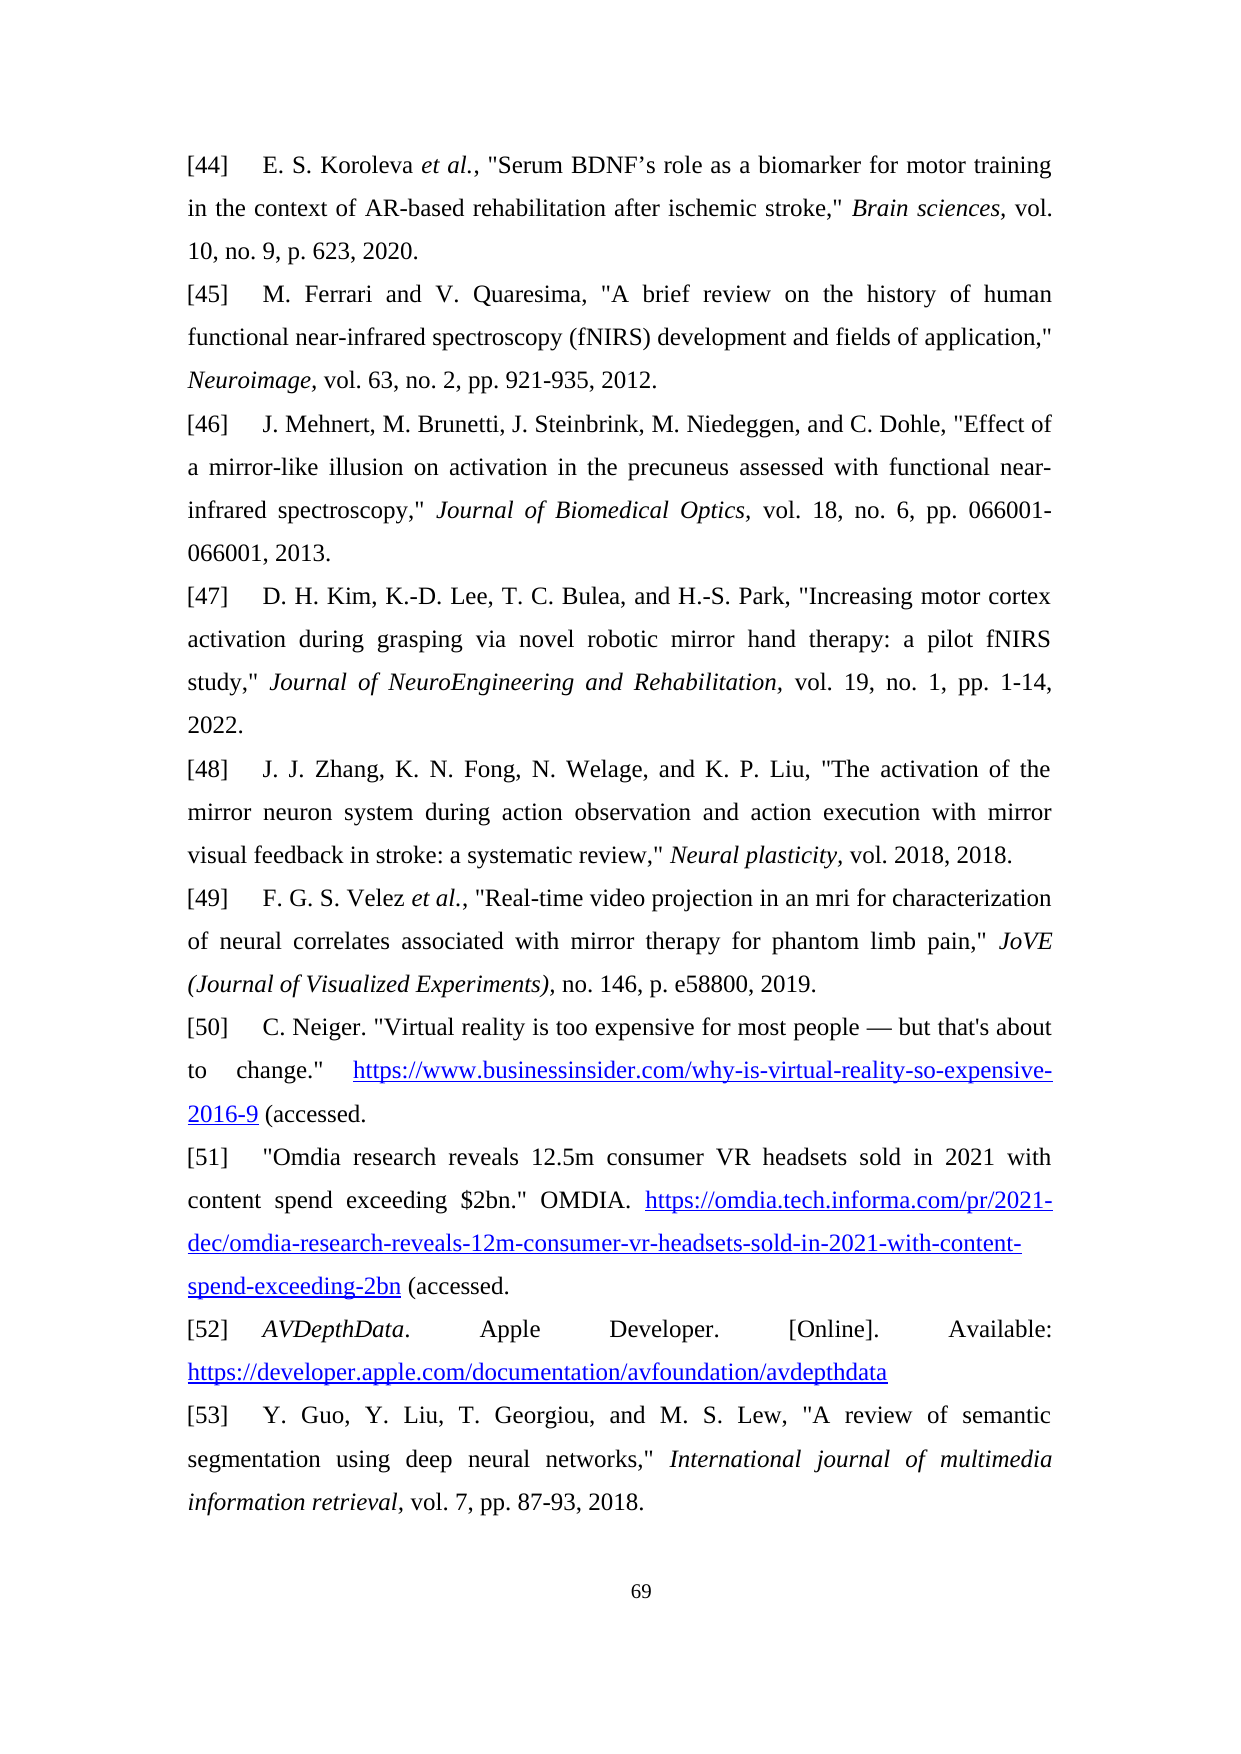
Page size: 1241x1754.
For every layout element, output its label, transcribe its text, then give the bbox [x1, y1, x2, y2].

text [51] "Omdia research reveals 12.5m consumer VR headsets sold in 2021 with content spend exceeding $2bn." OMDIA. https://omdia.tech.informa.com/pr/2021-dec/omdia-research-reveals-12m-consumer-vr-headsets-sold-in-2021-with-content-spend-exceeding-2bn (accessed. [187, 1142, 1053, 1300]
text [52] AVDepthData. Apple Developer. [Online]. Available: https://developer.apple.com/documentation/avfoundation/avdepthdata [187, 1314, 1053, 1386]
text [48] J. J. Zhang, K. N. Fong, N. Welage, and K. P. Liu, "The activation of the mirror neuron system during action observation and action execution with mirror visual feedback in stroke: a systematic review," Neural plasticity, vol. 2018, 2018. [187, 754, 1053, 869]
text [45] M. Ferrari and V. Quaresima, "A brief review on the history of human functional near-infrared spectroscopy (fNIRS) development and fields of application," Neuroimage, vol. 63, no. 2, pp. 921-935, 2012. [187, 279, 1053, 394]
text [46] J. Mehnert, M. Brunetti, J. Steinbrink, M. Niedeggen, and C. Dohle, "Effect of a mirror-like illusion on activation in the precuneus assessed with functional near-infrared spectroscopy," Journal of Biomedical Optics, vol. 18, no. 6, pp. 066001-066001, 2013. [187, 409, 1053, 567]
text [50] C. Neiger. "Virtual reality is too expensive for most people — but that's about to change." https://www.businessinsider.com/why-is-virtual-reality-so-expensive-2016-9 (accessed. [187, 1012, 1053, 1127]
text [53] Y. Guo, Y. Liu, T. Georgiou, and M. S. Lew, "A review of semantic segmentation using deep neural networks," International journal of multimedia information retrieval, vol. 7, pp. 87-93, 2018. [187, 1401, 1053, 1516]
text [47] D. H. Kim, K.-D. Lee, T. C. Bulea, and H.-S. Park, "Increasing motor cortex activation during grasping via novel robotic mirror hand therapy: a pilot fNIRS study," Journal of NeuroEngineering and Rehabilitation, vol. 19, no. 1, pp. 1-14, 2022. [187, 581, 1053, 739]
text [44] E. S. Koroleva et al., "Serum BDNF’s role as a biomarker for motor training in the context of AR-based rehabilitation after ischemic stroke," Brain sciences, vol. 10, no. 9, p. 623, 2020. [187, 150, 1053, 265]
text [49] F. G. S. Velez et al., "Real-time video projection in an mri for characterization of neural correlates associated with mirror therapy for phantom limb pain," JoVE (Journal of Visualized Experiments), no. 146, p. e58800, 2019. [187, 883, 1053, 998]
